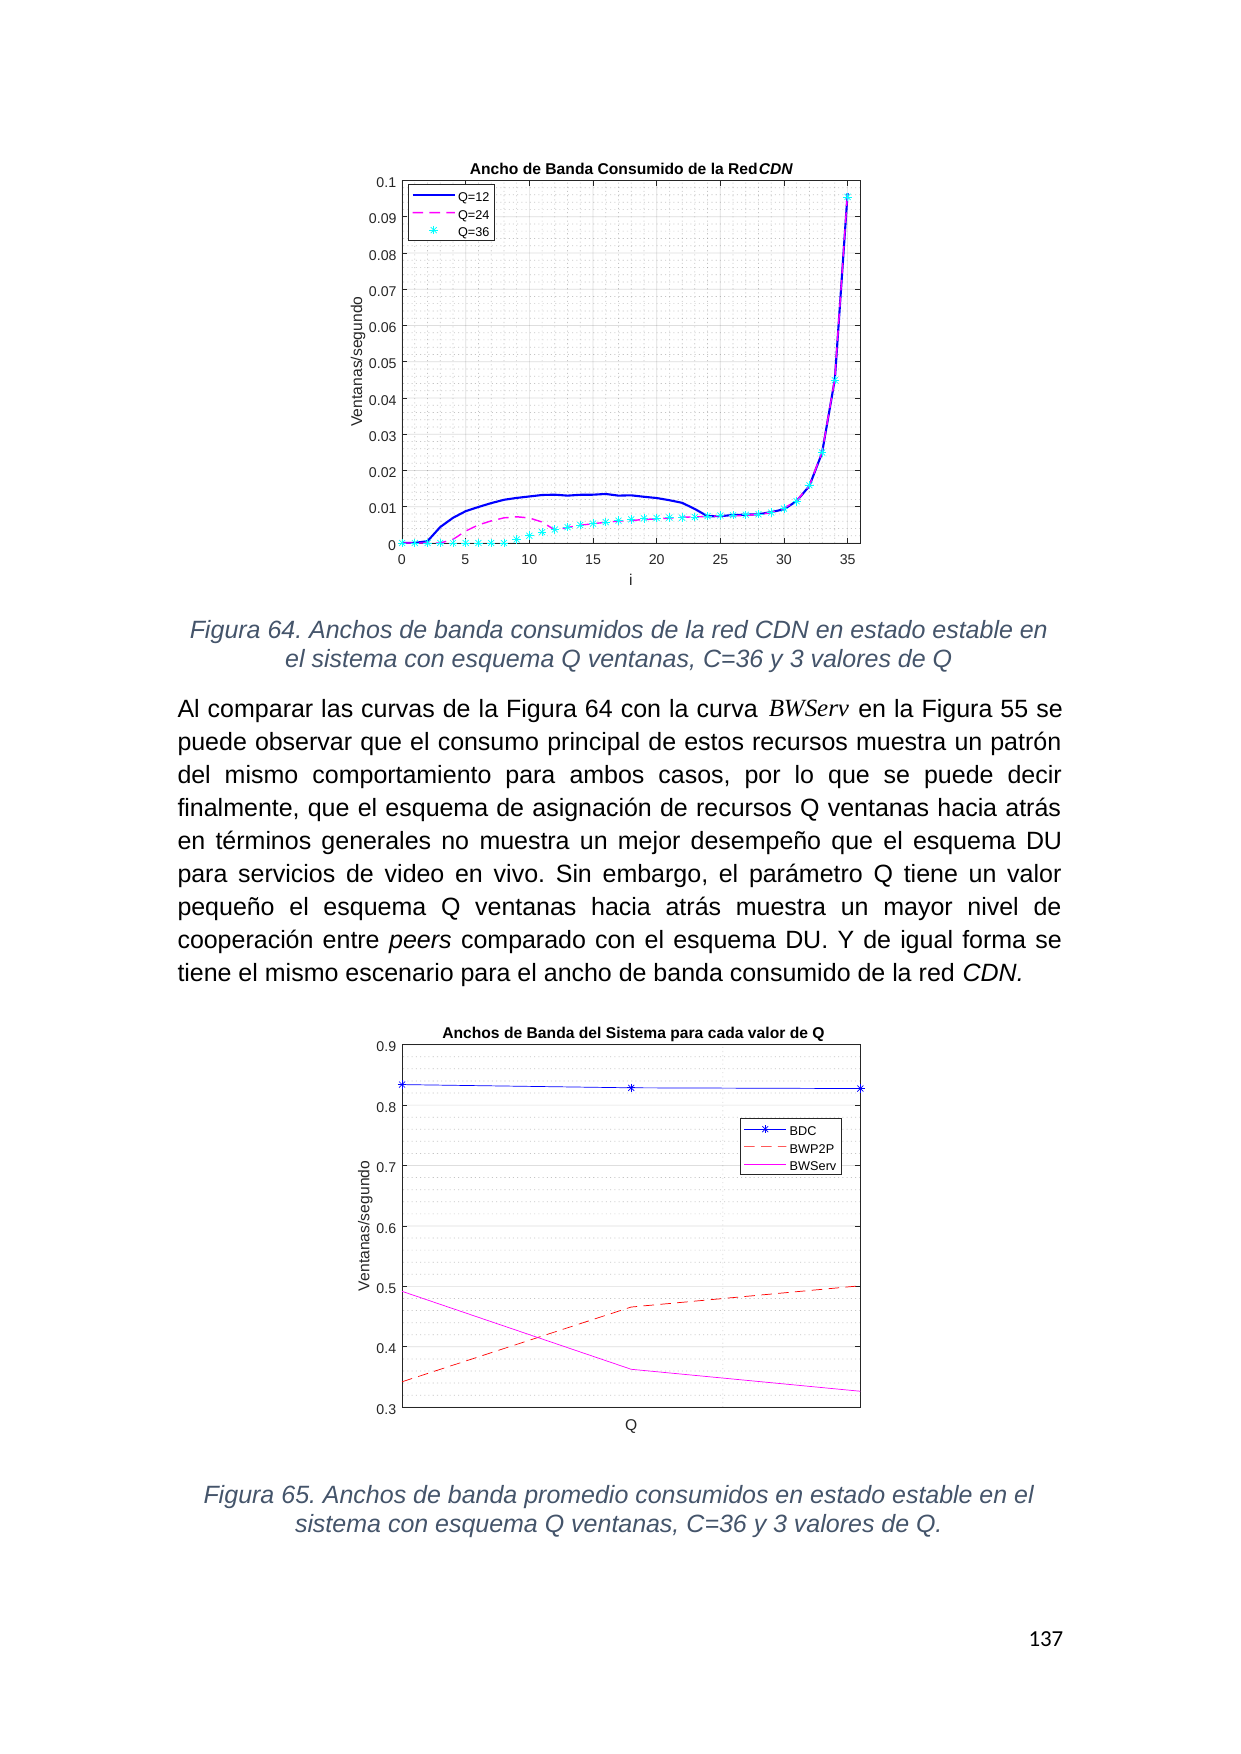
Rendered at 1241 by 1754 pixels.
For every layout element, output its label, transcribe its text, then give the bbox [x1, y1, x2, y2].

text Al comparar las curvas de la Figura 64 con la curva en la Figura 55 se puede observar que el consumo principal de estos recursos muestra un patrón del mismo comportamiento para ambos casos, por lo que se puede decir finalmente, que el esquema de asignación de recursos Q ventanas hacia atrás en términos generales no muestra un mejor desempeño que el esquema DU para servicios de video en vivo. Sin embargo, el parámetro Q tiene un valor pequeño el esquema Q ventanas hacia atrás muestra un mayor nivel de cooperación entre peers comparado con el esquema DU. Y de igual forma se tiene el mismo escenario para el ancho de banda consumido de la red CDN. [177, 694, 1063, 987]
text Figura 65. Anchos de banda promedio consumidos en estado estable en el sistema con esquema Q ventanas, C=36 y 3 valores de Q. [177, 1480, 1063, 1537]
text Figura 64. Anchos de banda consumidos de la red CDN en estado estable en el sistema con esquema Q ventanas, C=36 y 3 valores de Q [177, 616, 1063, 673]
